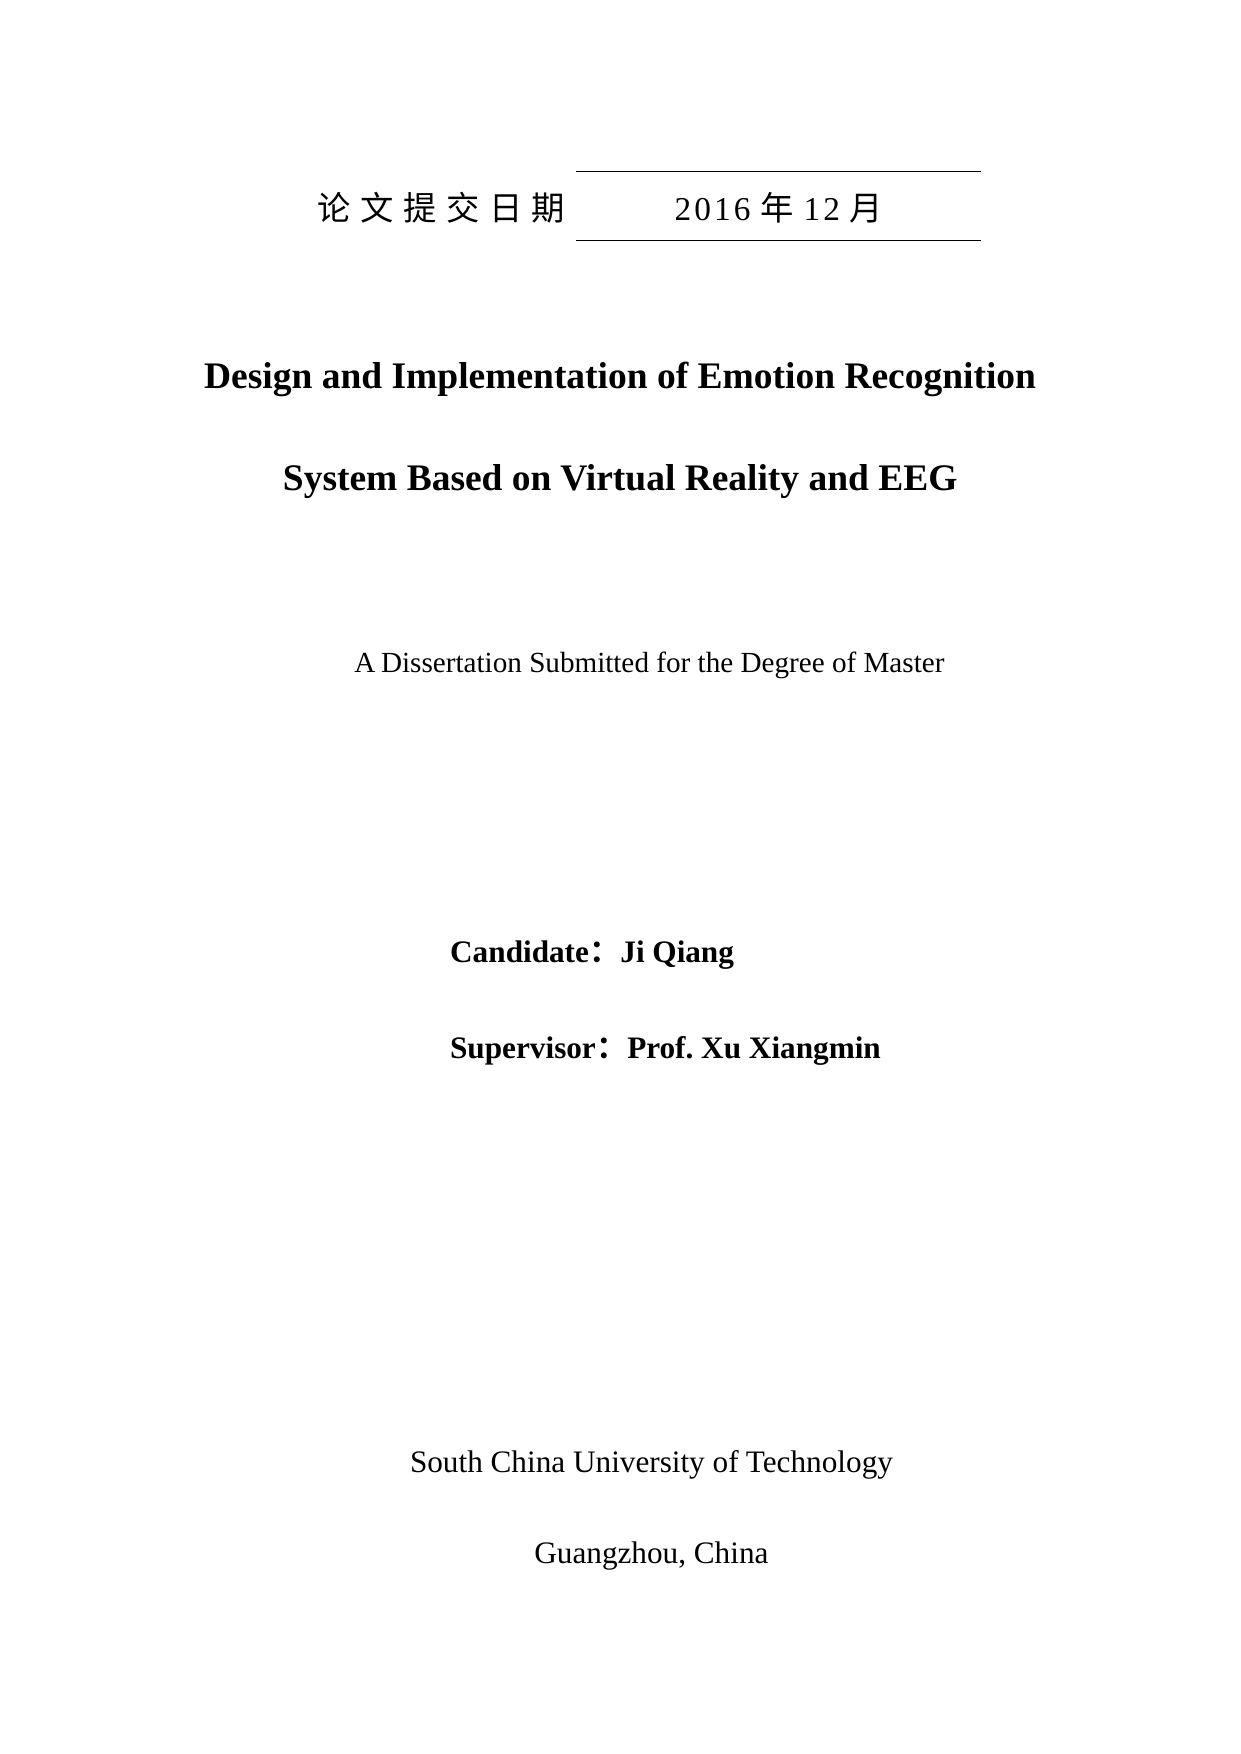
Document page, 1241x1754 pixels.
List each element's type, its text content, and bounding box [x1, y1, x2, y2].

table_cell 论文提交日期 [306, 171, 576, 240]
text A Dissertation Submitted for the Degree of Master [187, 645, 1053, 679]
text Supervisor：Prof. Xu Xiangmin [387, 1011, 1053, 1078]
text Candidate：Ji Qiang [387, 915, 1053, 983]
table_cell 2016年12月 [576, 172, 981, 240]
text Design and Implementation of Emotion Recognition System Based on Virtual Reality and EEG [187, 341, 1053, 511]
text of Technology [187, 1427, 1053, 1495]
